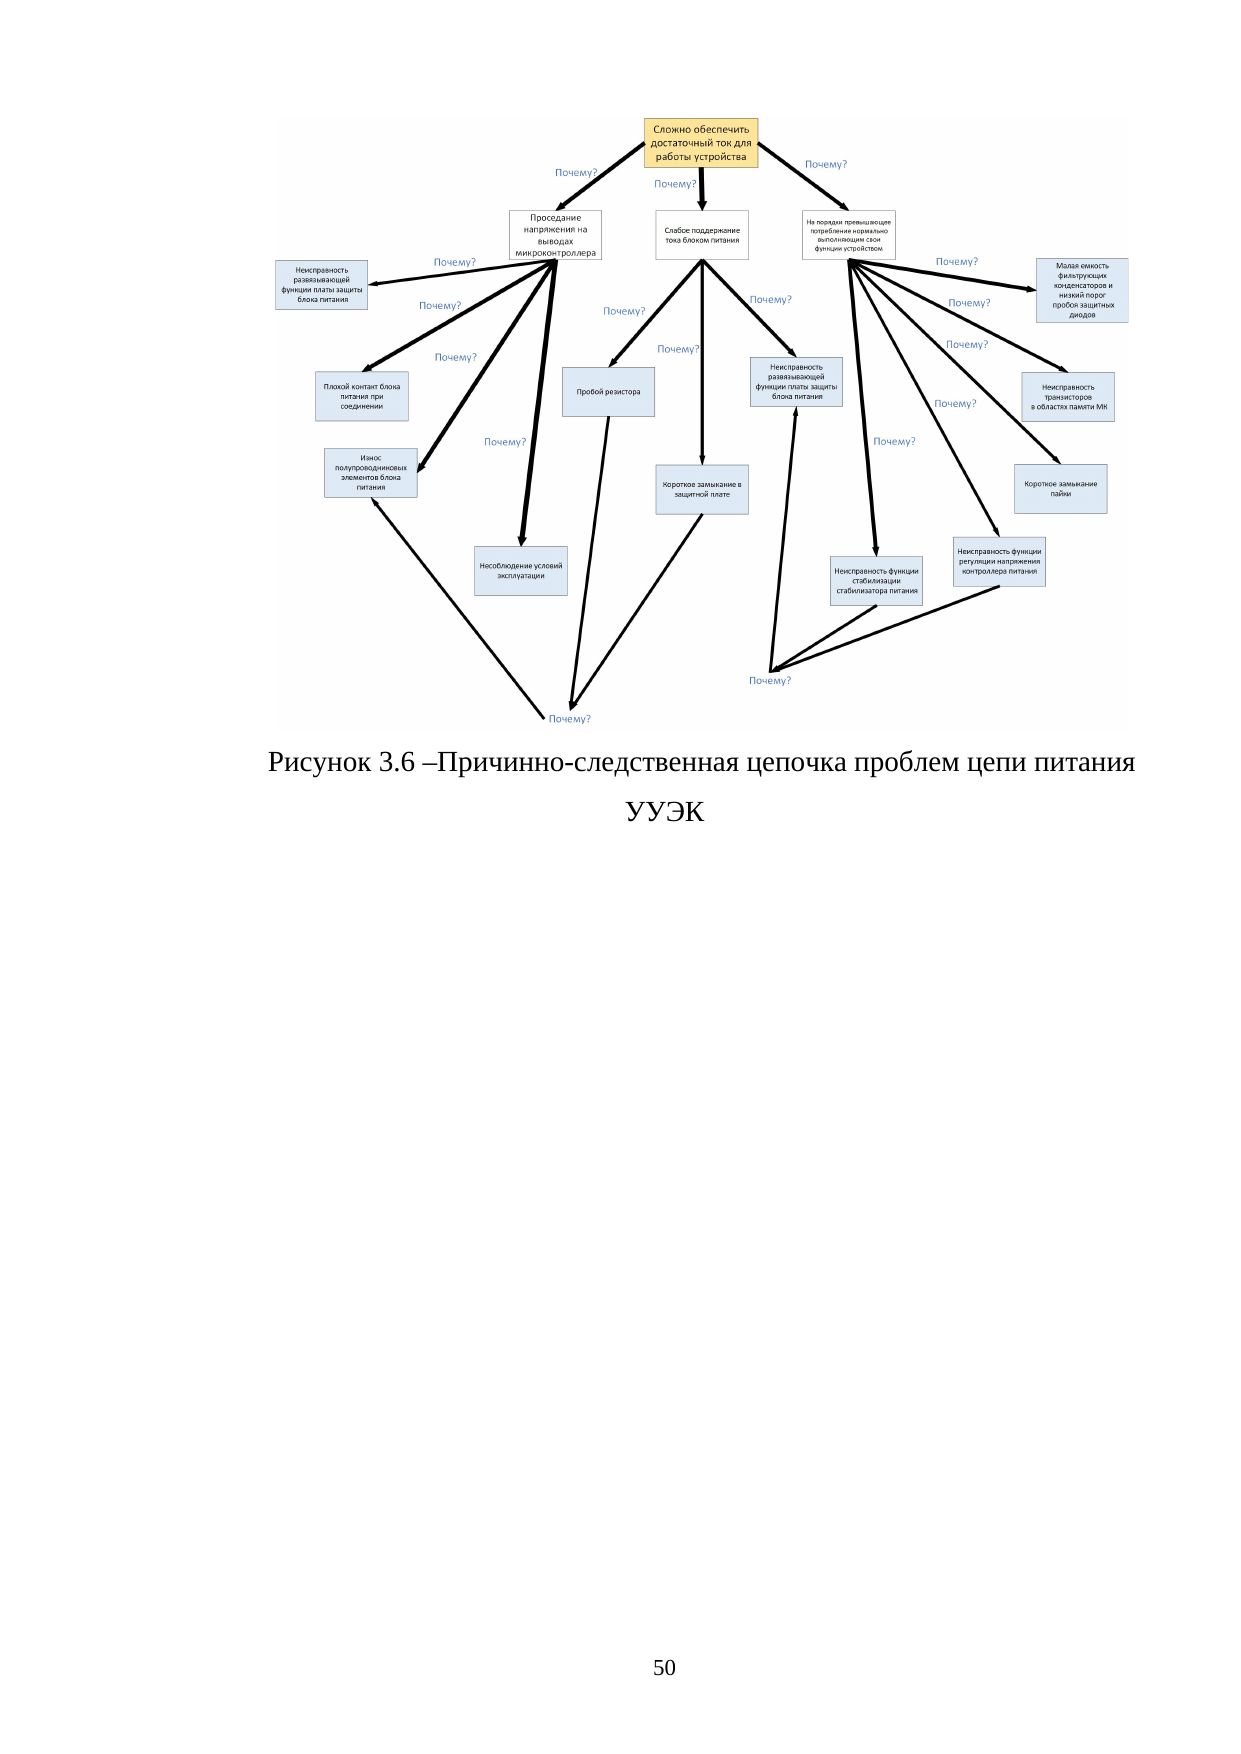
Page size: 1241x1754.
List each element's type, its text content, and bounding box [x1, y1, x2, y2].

picture [275, 118, 1129, 731]
text Рисунок 3.6 –Причинно-следственная цепочка проблем цепи питания УУЭК [177, 744, 1152, 828]
